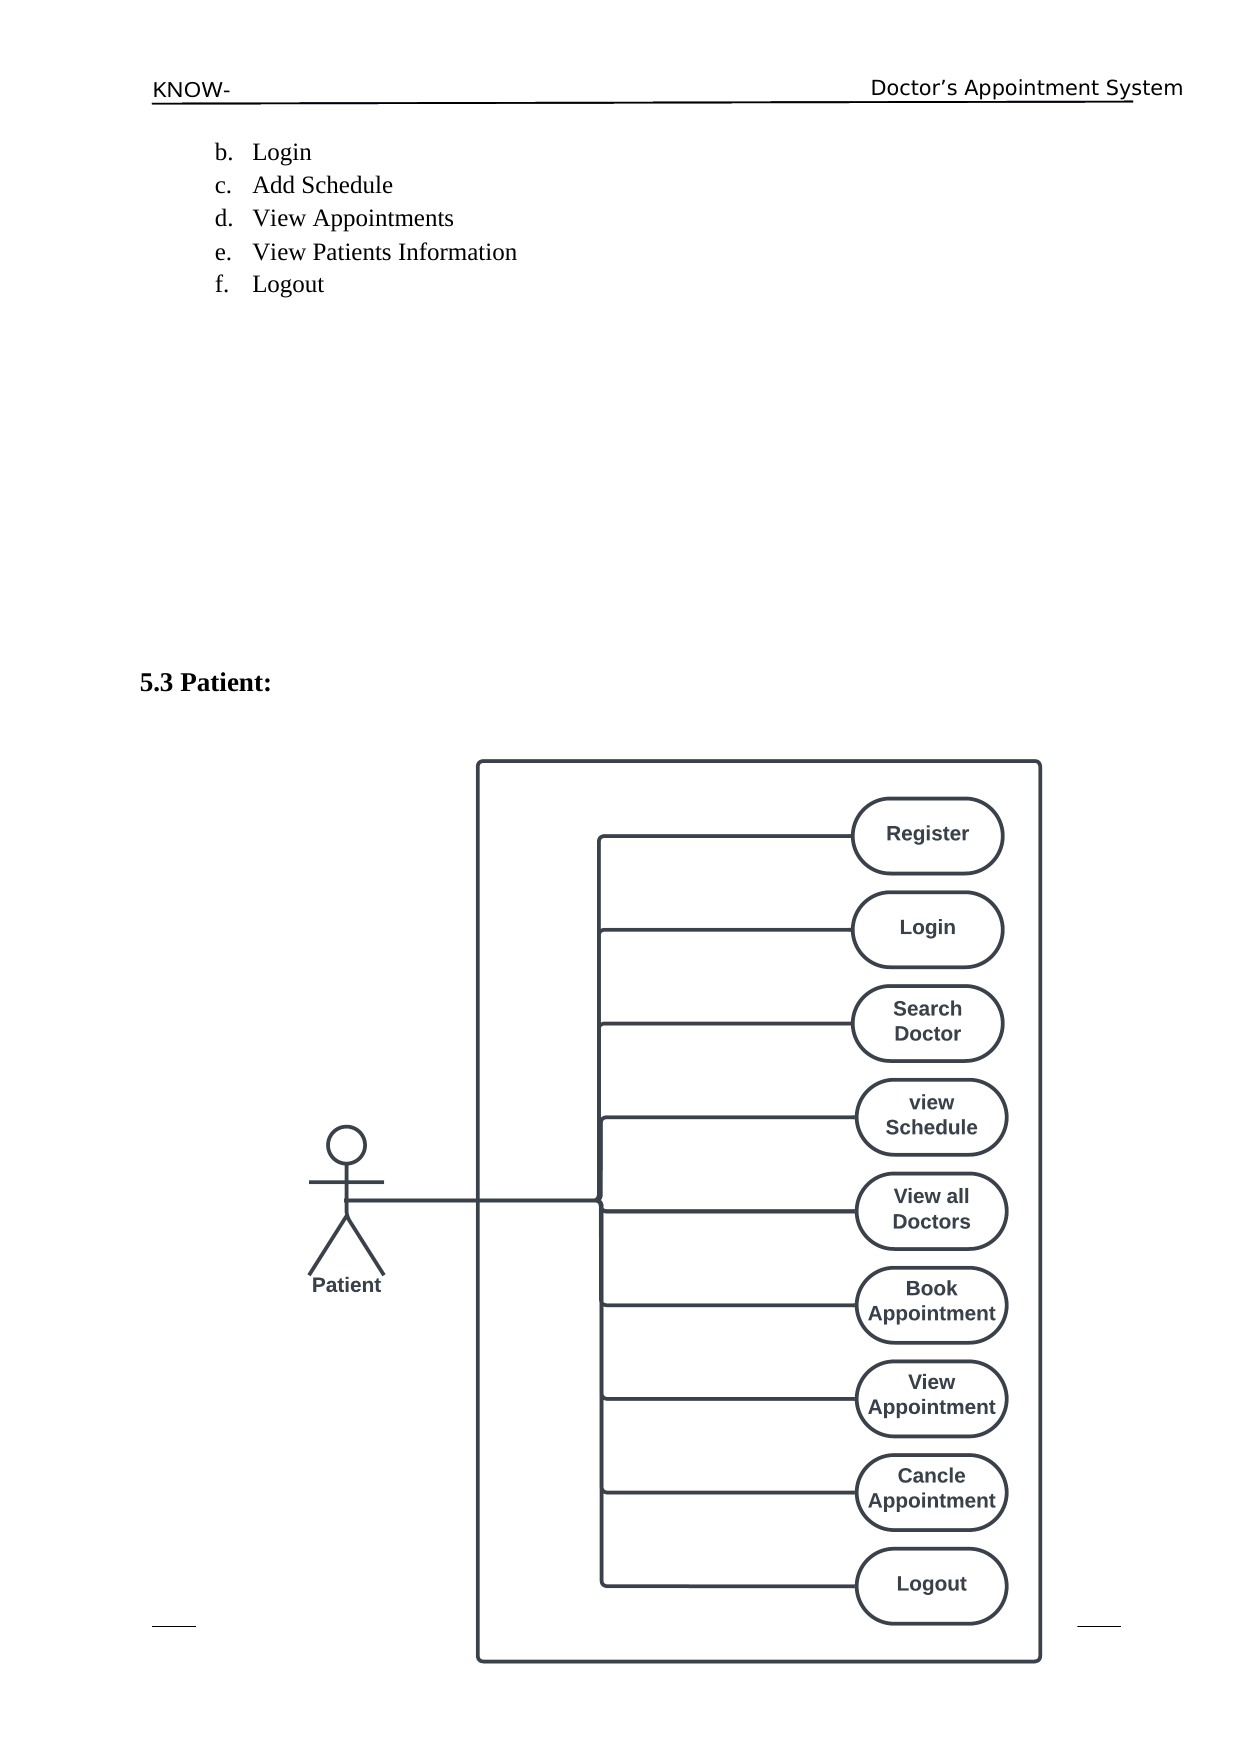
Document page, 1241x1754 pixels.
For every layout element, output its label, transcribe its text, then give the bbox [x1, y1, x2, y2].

picture [196, 723, 1078, 1699]
list Add Schedule [214, 171, 1134, 199]
list Logout [214, 269, 1134, 298]
text 5.3 Patient: [139, 666, 1134, 723]
list View Appointments [214, 203, 1134, 232]
list Login [214, 137, 1134, 166]
list View Patients Information [214, 237, 1134, 265]
